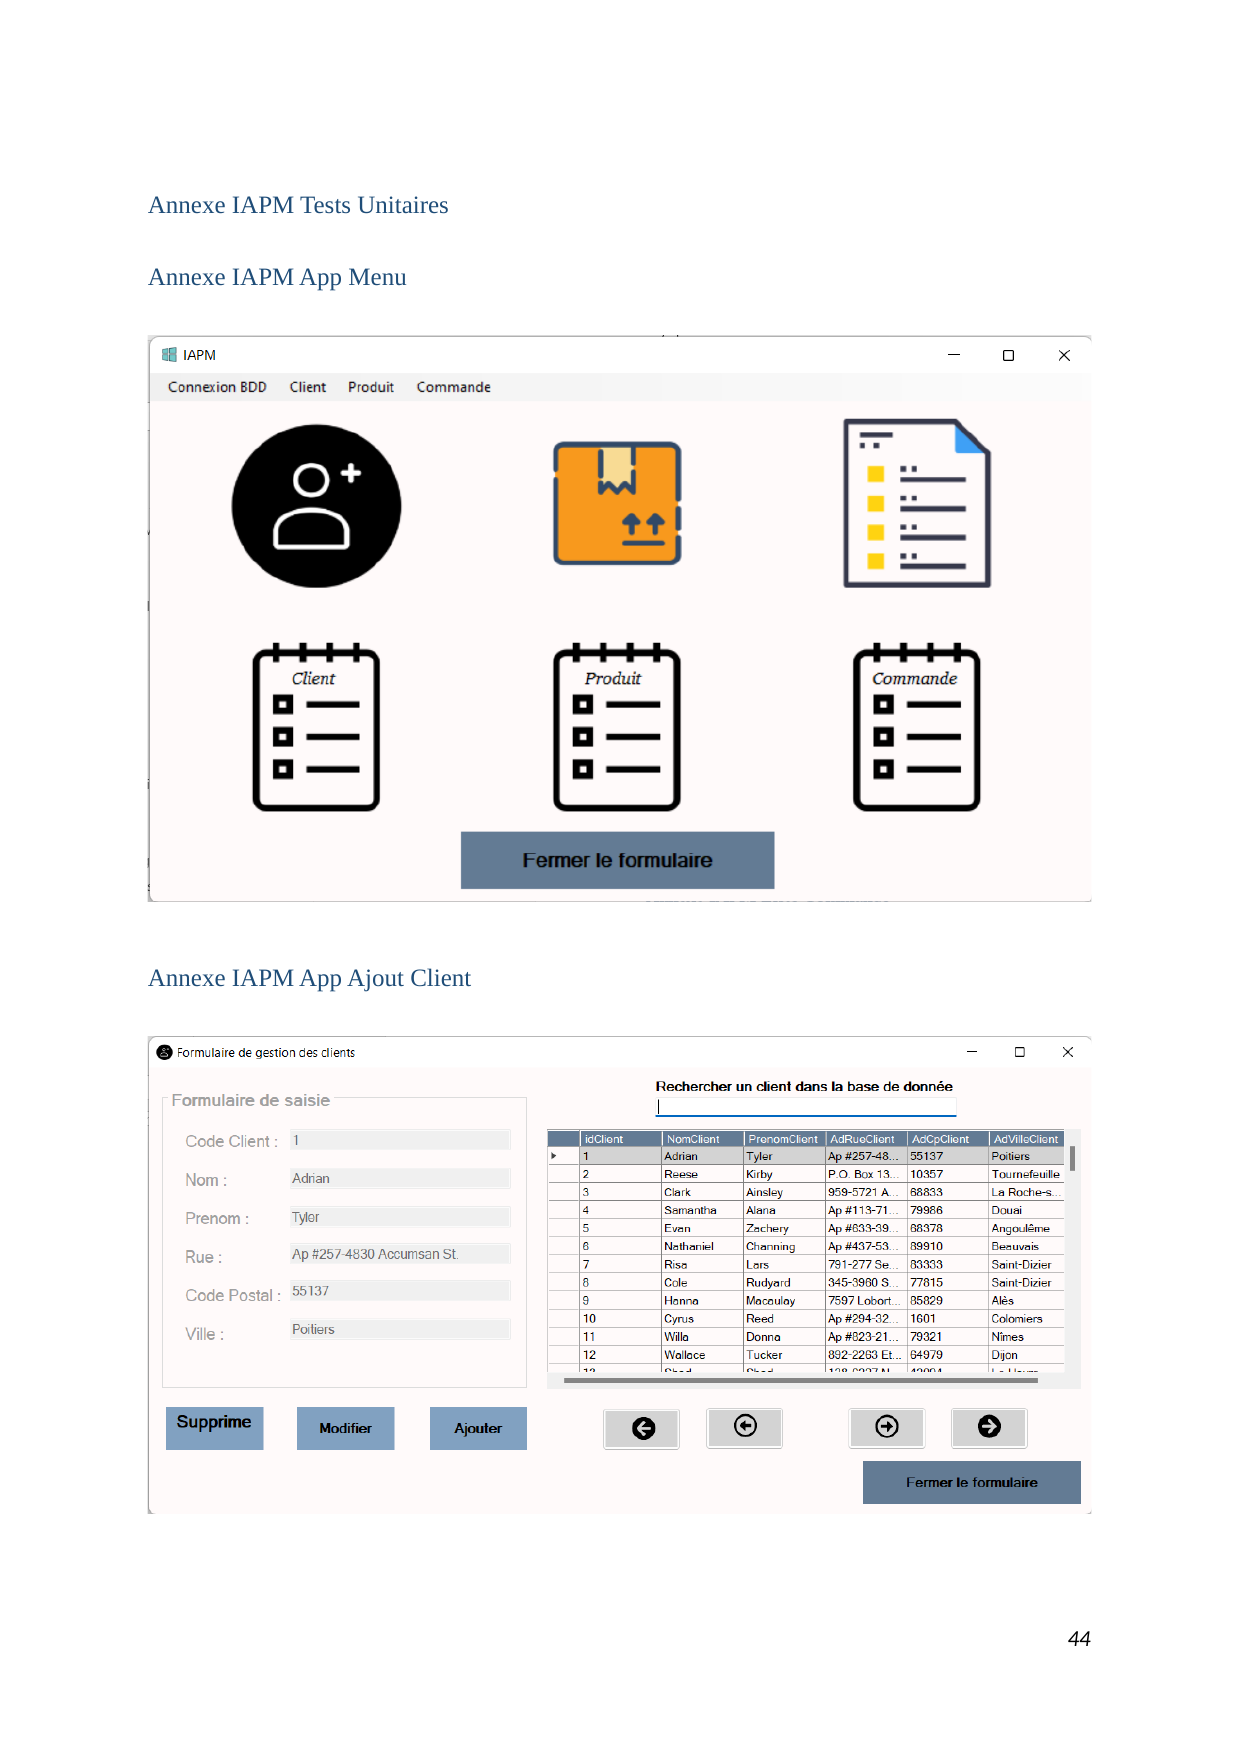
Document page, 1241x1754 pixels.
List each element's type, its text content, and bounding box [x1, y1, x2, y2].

subtitle Annexe IAPM App Menu [148, 262, 1093, 291]
picture [147, 1036, 1092, 1514]
picture [147, 335, 1092, 902]
subtitle Annexe IAPM App Ajout Client [148, 963, 1093, 992]
subtitle Annexe IAPM Tests Unitaires [148, 191, 1093, 219]
